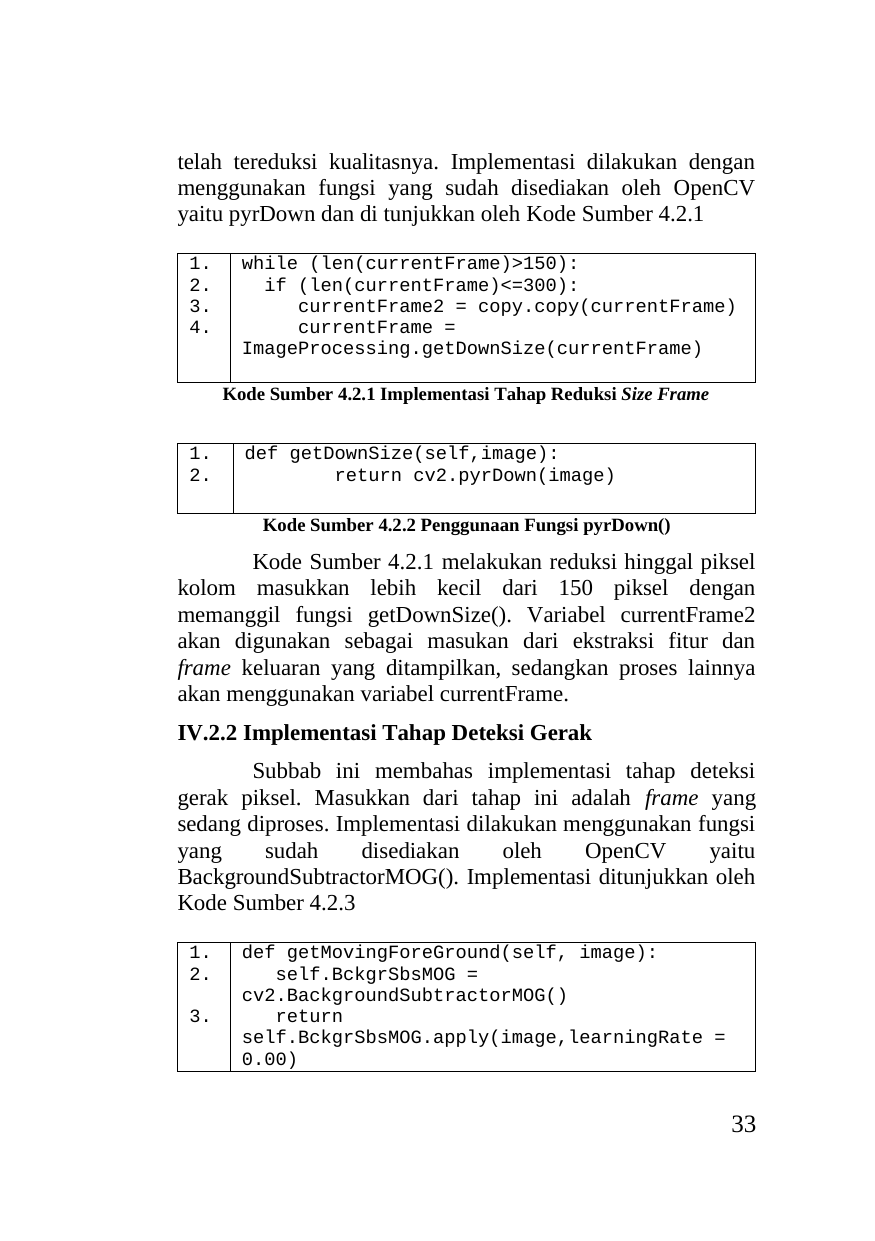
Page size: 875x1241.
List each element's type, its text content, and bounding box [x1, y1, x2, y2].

table_header 1. 2. 3. [178, 943, 230, 1071]
subtitle Implementasi Tahap Deteksi Gerak [177, 719, 756, 745]
table_header while (len(currentFrame)>150): if (len(currentFrame)<=300): currentFrame2 = copy.copy(currentFrame) currentFrame = ImageProcessing.getDownSize(currentFrame) [231, 254, 755, 382]
text Kode Sumber 4.2.1 melakukan reduksi hinggal piksel kolom masukkan lebih kecil dari 150 piksel dengan memanggil fungsi getDownSize(). Variabel currentFrame2 akan digunakan sebagai masukan dari ekstraksi fitur dan frame keluaran yang ditampilkan, sedangkan proses lainnya akan menggunakan variabel currentFrame. [177, 548, 756, 706]
table_header 1. 2. [178, 444, 233, 513]
table_header 1. 2. 3. 4. [178, 254, 230, 382]
text Kode Sumber 4.2.1 Implementasi Tahap Reduksi Size Frame [177, 383, 756, 404]
text Kode Sumber 4.2.2 Penggunaan Fungsi pyrDown() [177, 514, 756, 536]
table_header def getDownSize(self,image): return cv2.pyrDown(image) [234, 444, 755, 513]
table_header def getMovingForeGround(self, image): self.BckgrSbsMOG = cv2.BackgroundSubtractorMOG() return self.BckgrSbsMOG.apply(image,learningRate = 0.00) [231, 943, 755, 1071]
text Subbab ini membahas implementasi tahap deteksi gerak piksel. Masukkan dari tahap ini adalah frame yang sedang diproses. Implementasi dilakukan menggunakan fungsi yang sudah disediakan oleh OpenCV yaitu BackgroundSubtractorMOG(). Implementasi ditunjukkan oleh Kode Sumber 4.2.3 [177, 758, 756, 916]
